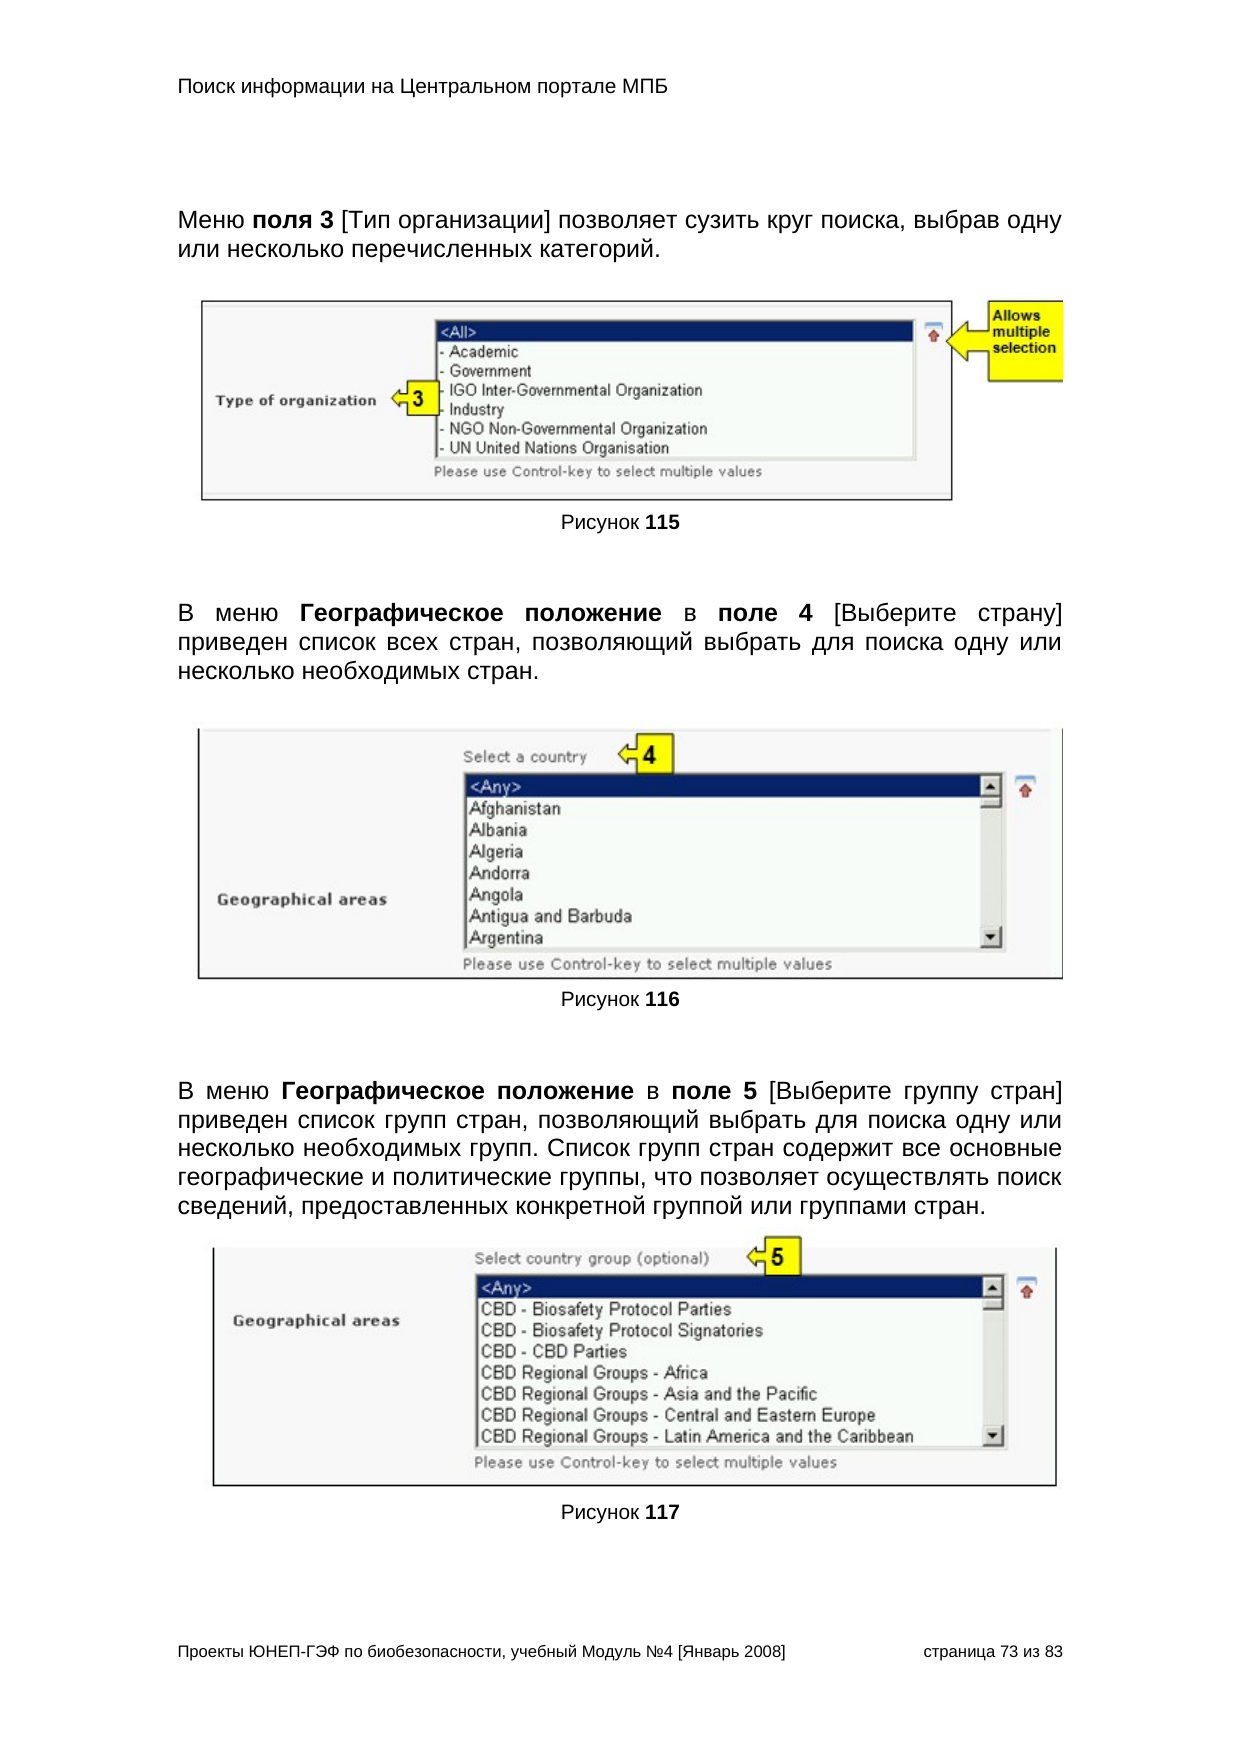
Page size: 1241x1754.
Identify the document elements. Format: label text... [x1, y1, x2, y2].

text В меню Географическое положение в поле 4 [Выберите страну] приведен список всех стран, позволяющий выбрать для поиска одну или несколько необходимых стран. [177, 598, 1063, 685]
text Меню поля 3 [Тип организации] позволяет сузить круг поиска, выбрав одну или несколько перечисленных категорий. [177, 205, 1063, 263]
picture [192, 721, 1064, 987]
text В меню Географическое положение в поле 5 [Выберите группу стран] приведен список групп стран, позволяющий выбрать для поиска одну или несколько необходимых групп. Список групп стран содержит все основные географические и политические группы, что позволяет осуществлять поиск сведений, предоставленных конкретной группой или группами стран. [177, 1076, 1063, 1219]
picture [192, 1227, 1064, 1500]
picture [192, 298, 1064, 510]
